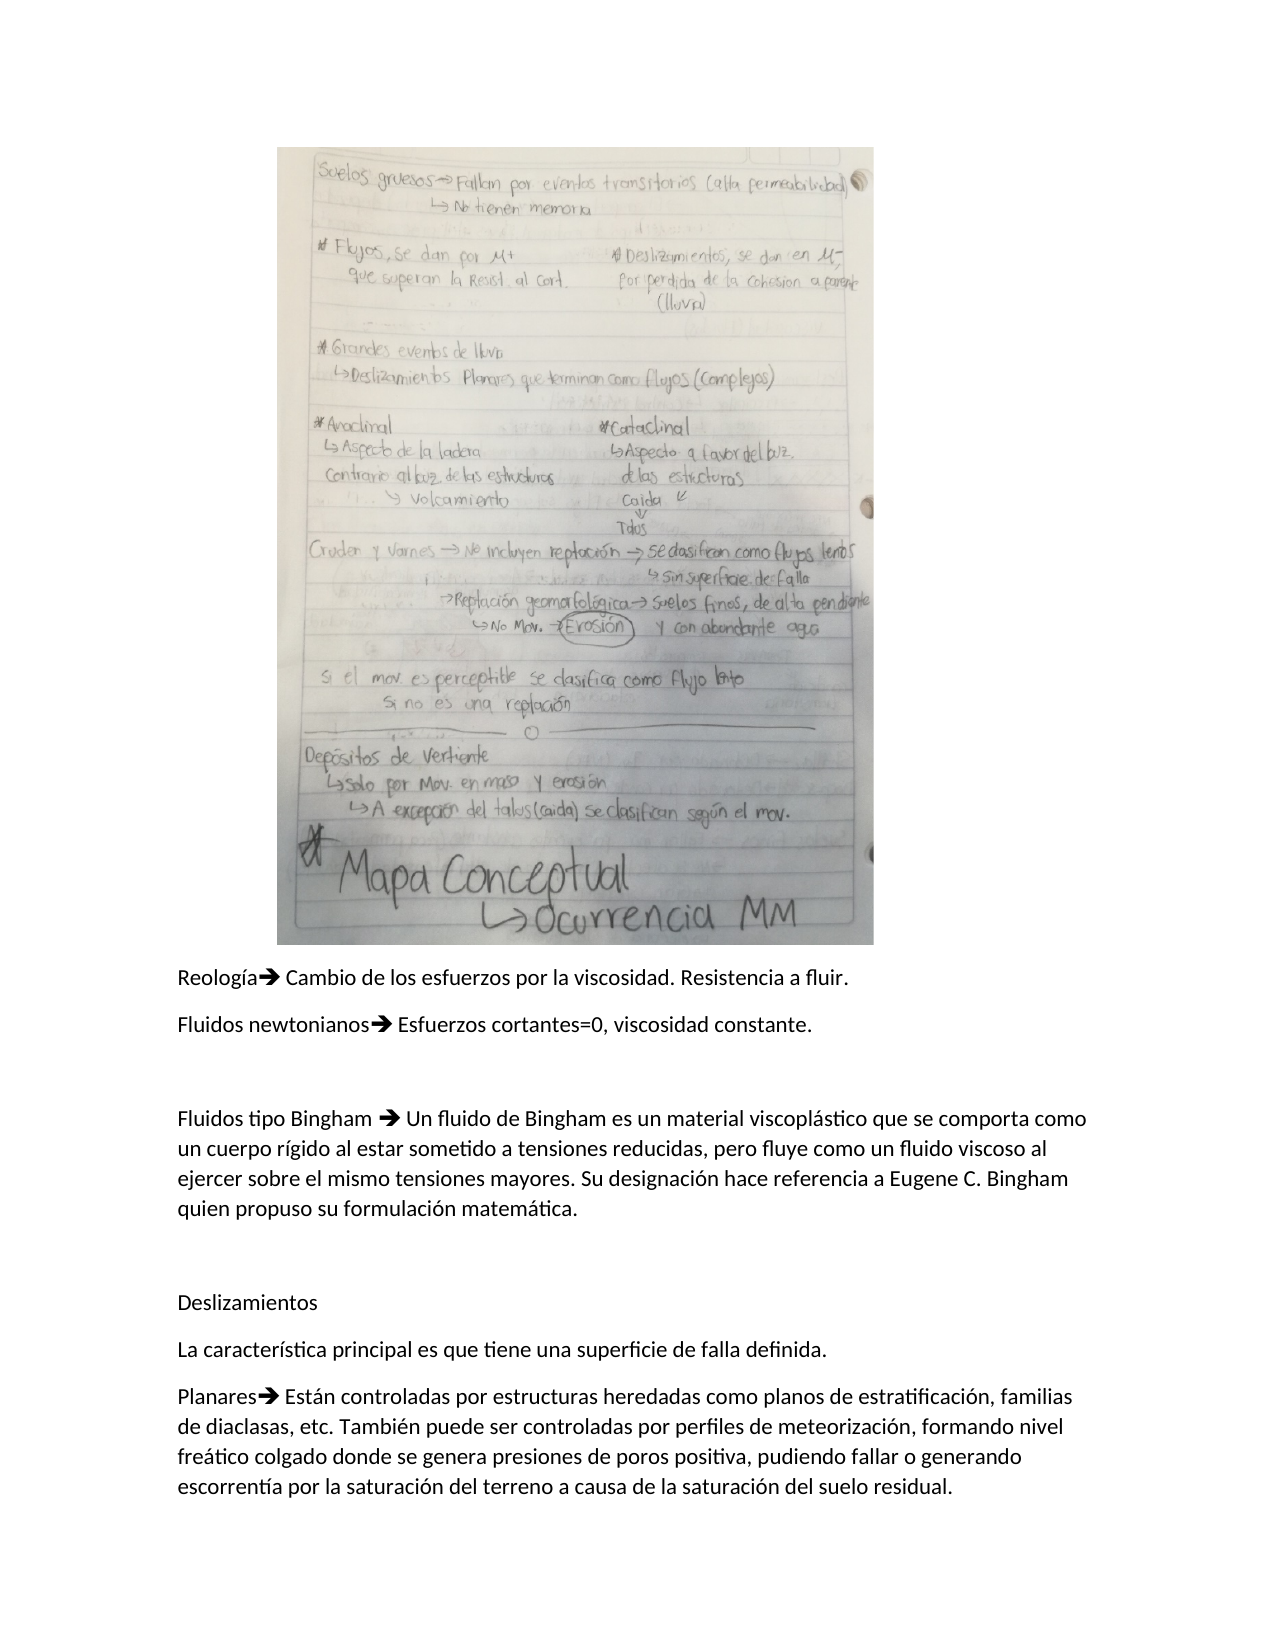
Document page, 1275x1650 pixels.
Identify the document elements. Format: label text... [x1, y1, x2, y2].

text Reología Cambio de los esfuerzos por la viscosidad. Resistencia a fluir. [177, 963, 1098, 991]
text Fluidos newtonianos Esfuerzos cortantes=0, viscosidad constante. [177, 1010, 1098, 1038]
text La característica principal es que tiene una superficie de falla definida. [177, 1335, 1098, 1363]
picture [277, 147, 874, 945]
text Planares Están controladas por estructuras heredadas como planos de estratificación, familias de diaclasas, etc. También puede ser controladas por perfiles de meteorización, formando nivel freático colgado donde se genera presiones de poros positiva, pudiendo fallar o generando escorrentía por la saturación del terreno a causa de la saturación del suelo residual. [177, 1382, 1098, 1500]
text Deslizamientos [177, 1288, 1098, 1316]
text Fluidos tipo Bingham Un fluido de Bingham es un material viscoplástico que se comporta como un cuerpo rígido al estar sometido a tensiones reducidas, pero fluye como un fluido viscoso al ejercer sobre el mismo tensiones mayores. Su designación hace referencia a Eugene C. Bingham quien propuso su formulación matemática.​ [177, 1104, 1098, 1222]
